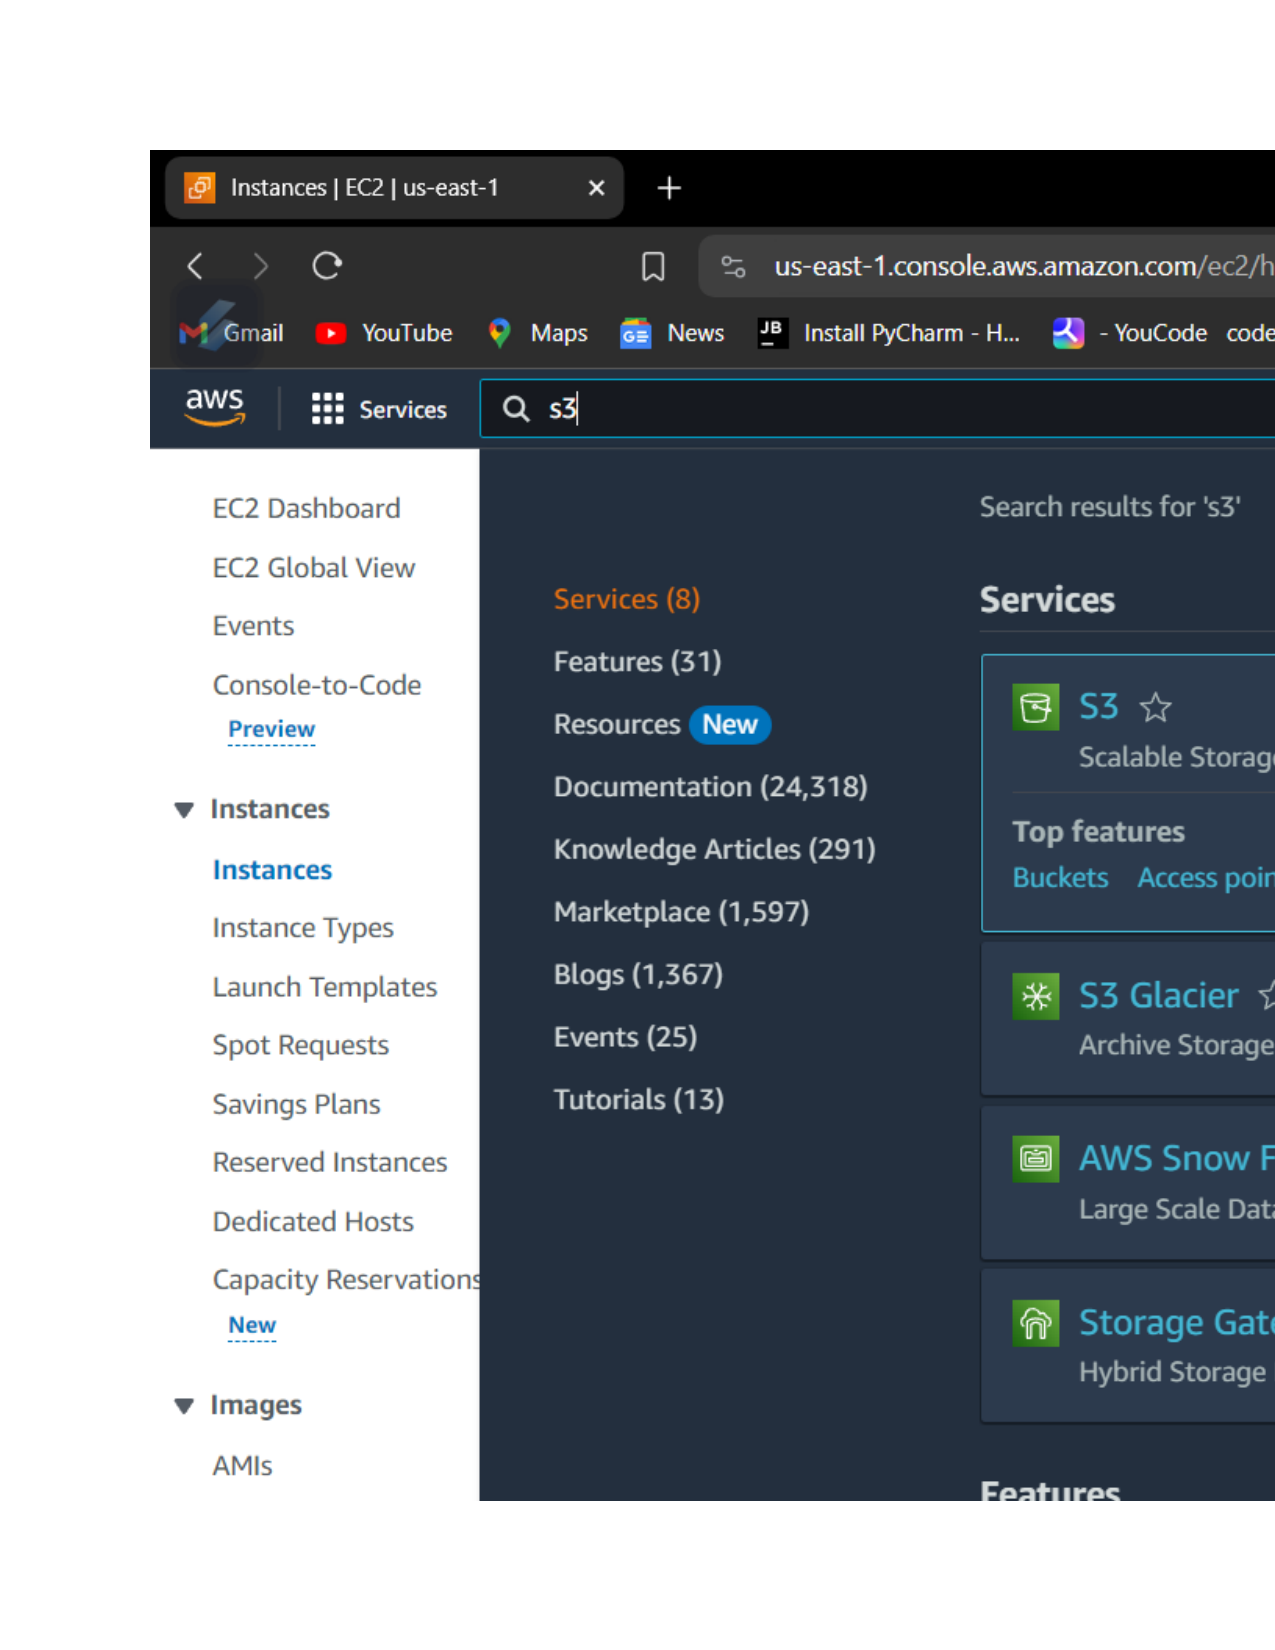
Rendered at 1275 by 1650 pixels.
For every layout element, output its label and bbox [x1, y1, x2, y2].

picture [150, 150, 1275, 1501]
picture [482, 381, 1275, 436]
